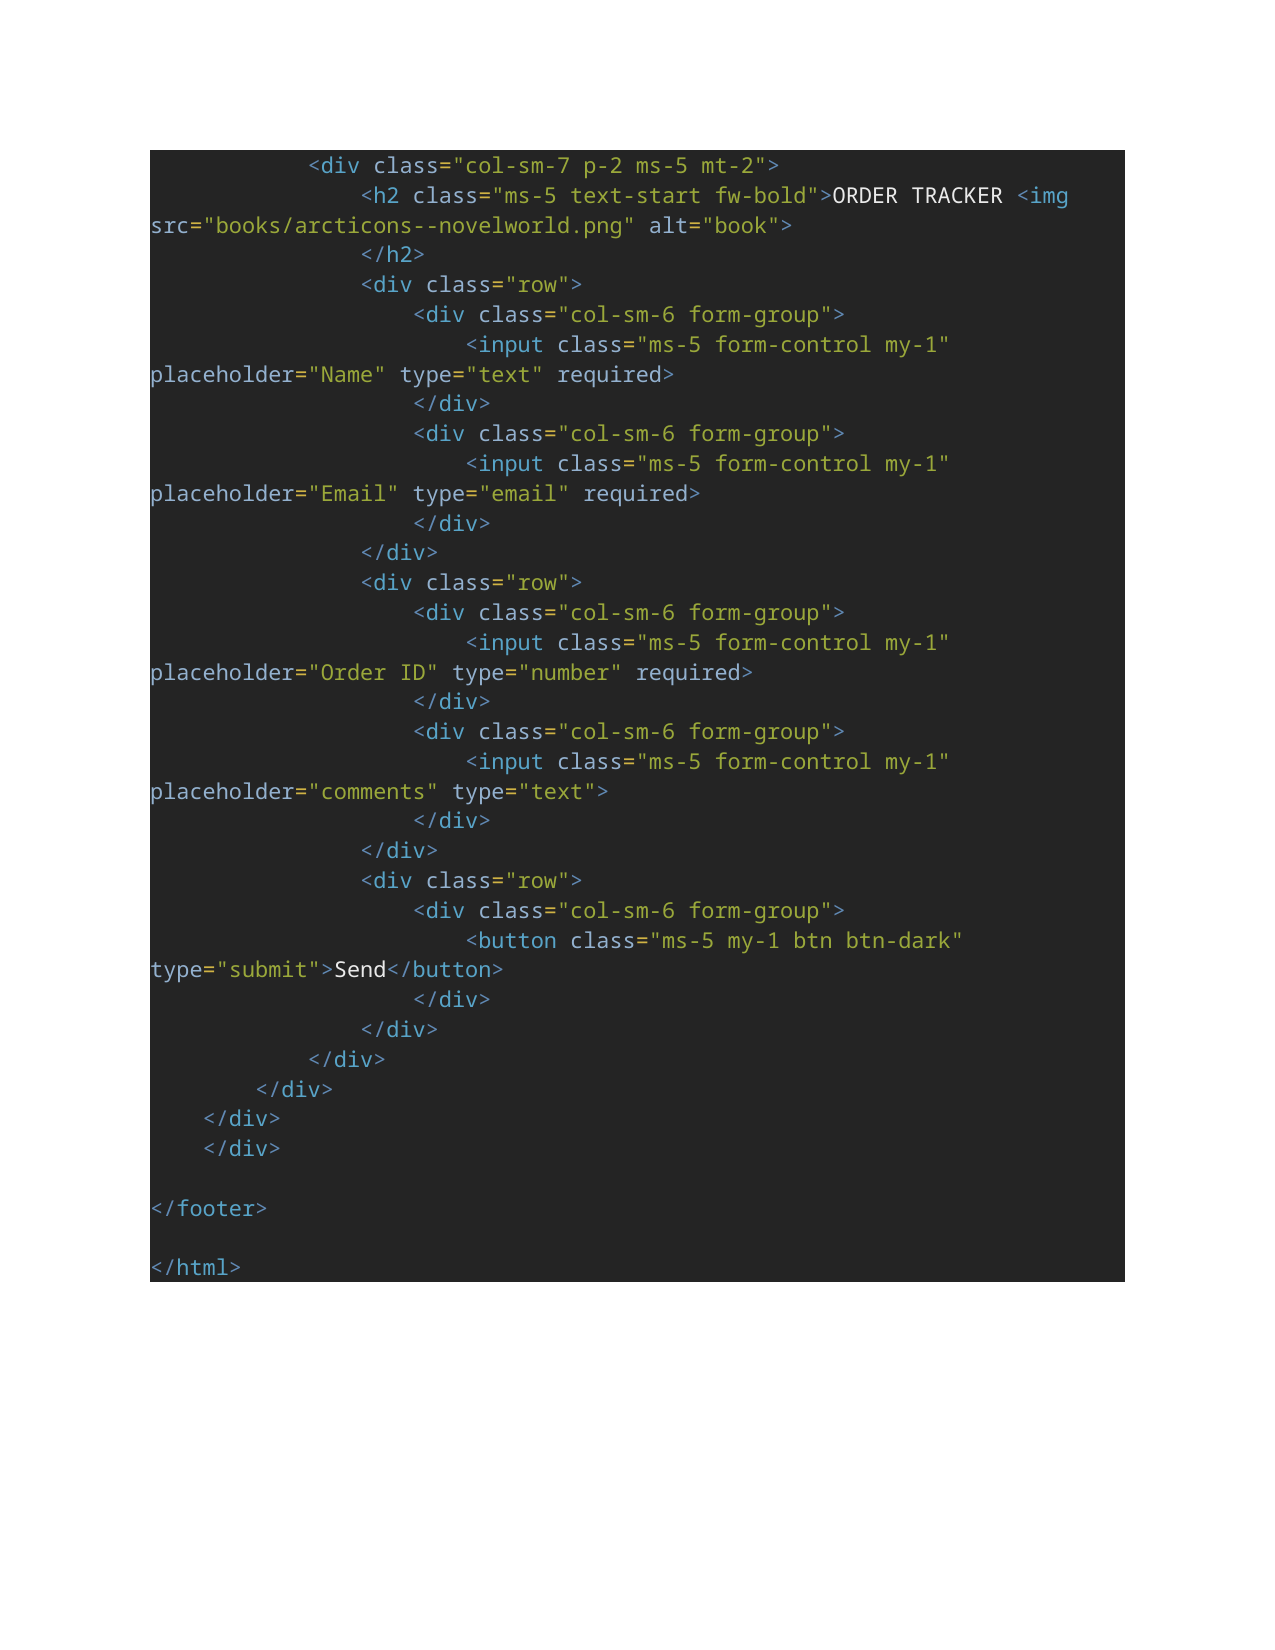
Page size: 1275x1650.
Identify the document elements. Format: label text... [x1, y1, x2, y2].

text <div class="col-sm-6 form-group"> [150, 895, 1125, 924]
text <div class="col-sm-6 form-group"> [150, 597, 1125, 627]
text <input class="ms-5 form-control my-1" placeholder="Order ID" type="number" required> [150, 627, 1125, 686]
text <input class="ms-5 form-control my-1" placeholder="comments" type="text"> [150, 746, 1125, 805]
text </div> [150, 1014, 1125, 1044]
text <h2 class="ms-5 text-start fw-bold">ORDER TRACKER <img src="books/arcticons--novelworld.png" alt="book"> [150, 180, 1125, 239]
text </div> [150, 1103, 1125, 1133]
text </div> [150, 1044, 1125, 1073]
text </div> [150, 537, 1125, 567]
text <div class="col-sm-6 form-group"> [150, 418, 1125, 448]
text </html> [150, 1252, 1125, 1282]
text </h2> [150, 239, 1125, 269]
text <div class="col-sm-6 form-group"> [150, 299, 1125, 329]
text <button class="ms-5 my-1 btn btn-dark" type="submit">Send</button> [150, 924, 1125, 984]
text </div> [150, 388, 1125, 418]
text </div> [150, 1133, 1125, 1163]
text </div> [150, 984, 1125, 1014]
text <div class="row"> [150, 567, 1125, 597]
text <div class="row"> [150, 269, 1125, 299]
text </div> [150, 686, 1125, 716]
text <input class="ms-5 form-control my-1" placeholder="Email" type="email" required> [150, 448, 1125, 507]
text <div class="row"> [150, 865, 1125, 895]
text <div class="col-sm-7 p-2 ms-5 mt-2"> [150, 150, 1125, 180]
text </footer> [150, 1193, 1125, 1222]
text </div> [150, 805, 1125, 835]
text </div> [150, 1073, 1125, 1103]
text <input class="ms-5 form-control my-1" placeholder="Name" type="text" required> [150, 329, 1125, 388]
text </div> [150, 835, 1125, 865]
text </div> [150, 507, 1125, 537]
text <div class="col-sm-6 form-group"> [150, 716, 1125, 746]
